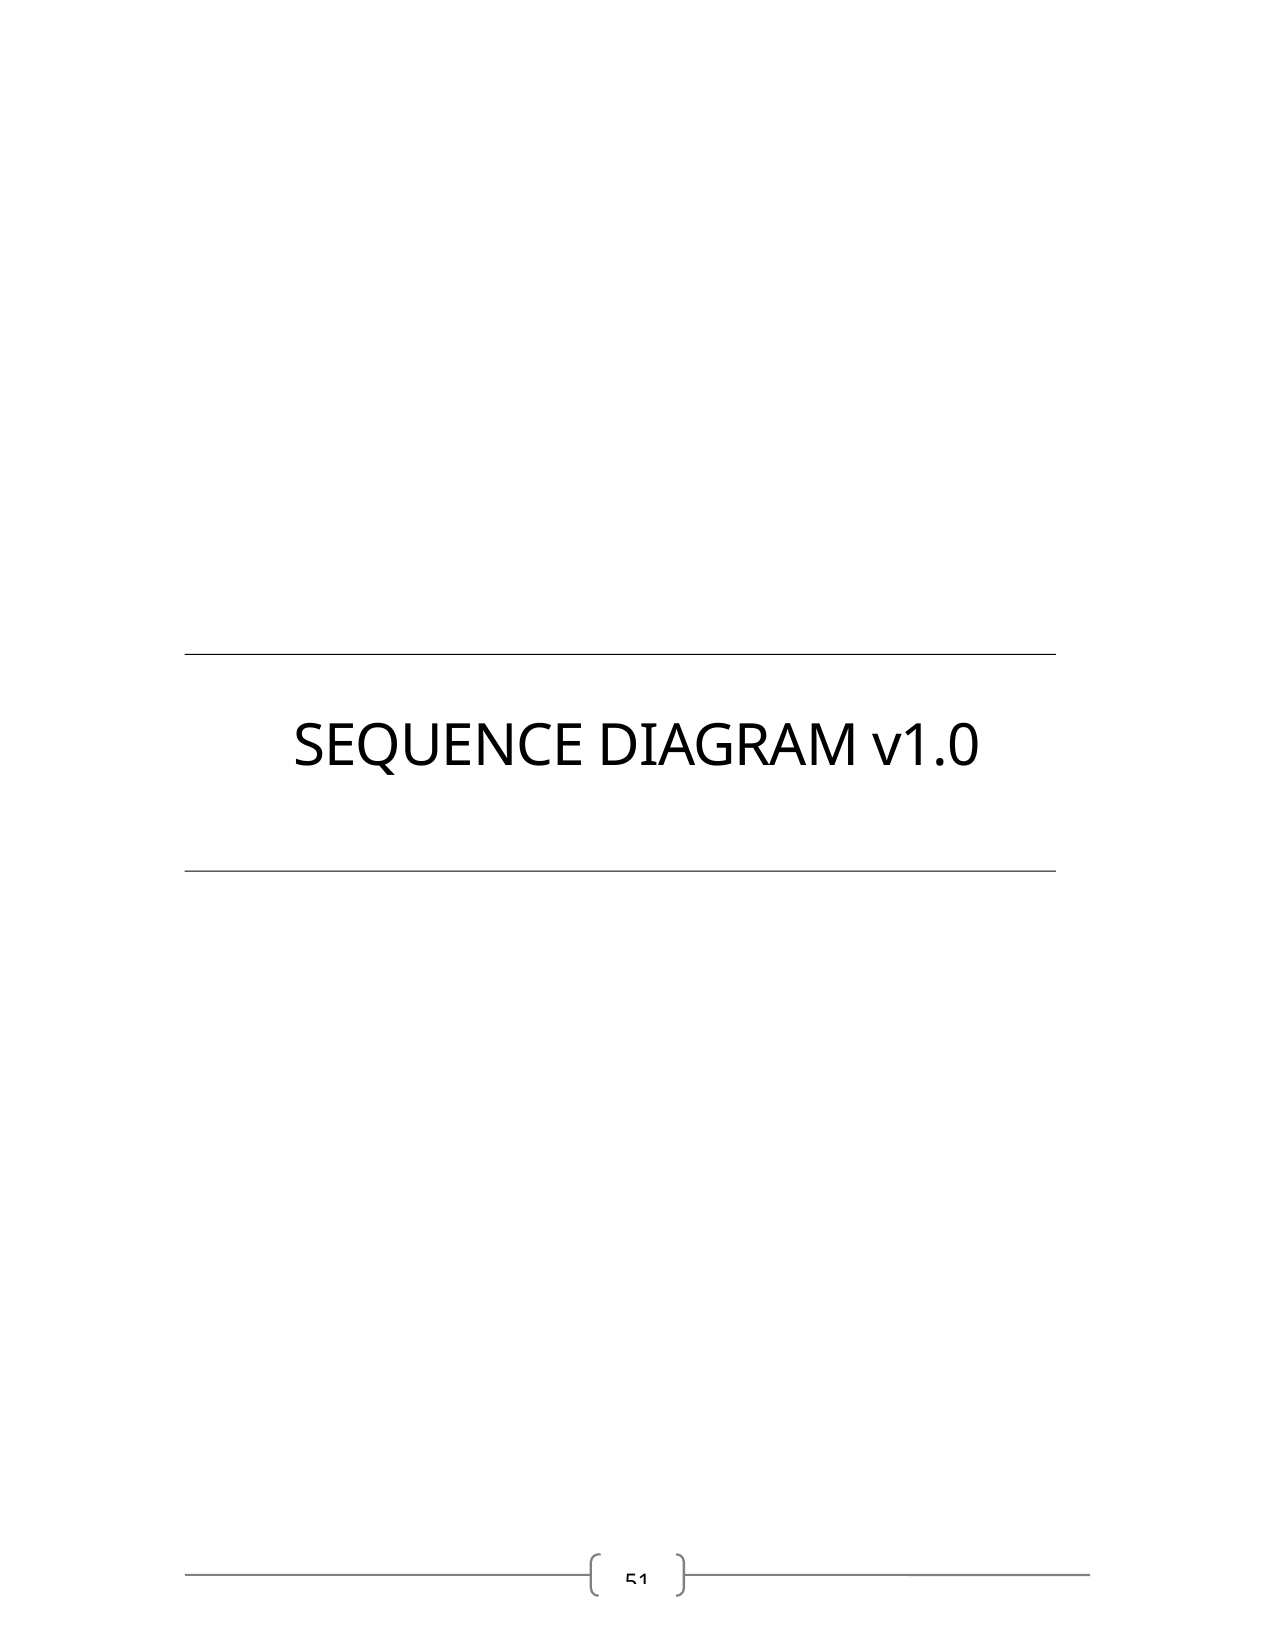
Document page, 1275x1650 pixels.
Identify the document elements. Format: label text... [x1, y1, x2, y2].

title SEQUENCE DIAGRAM v1.0 [187, 703, 1087, 782]
